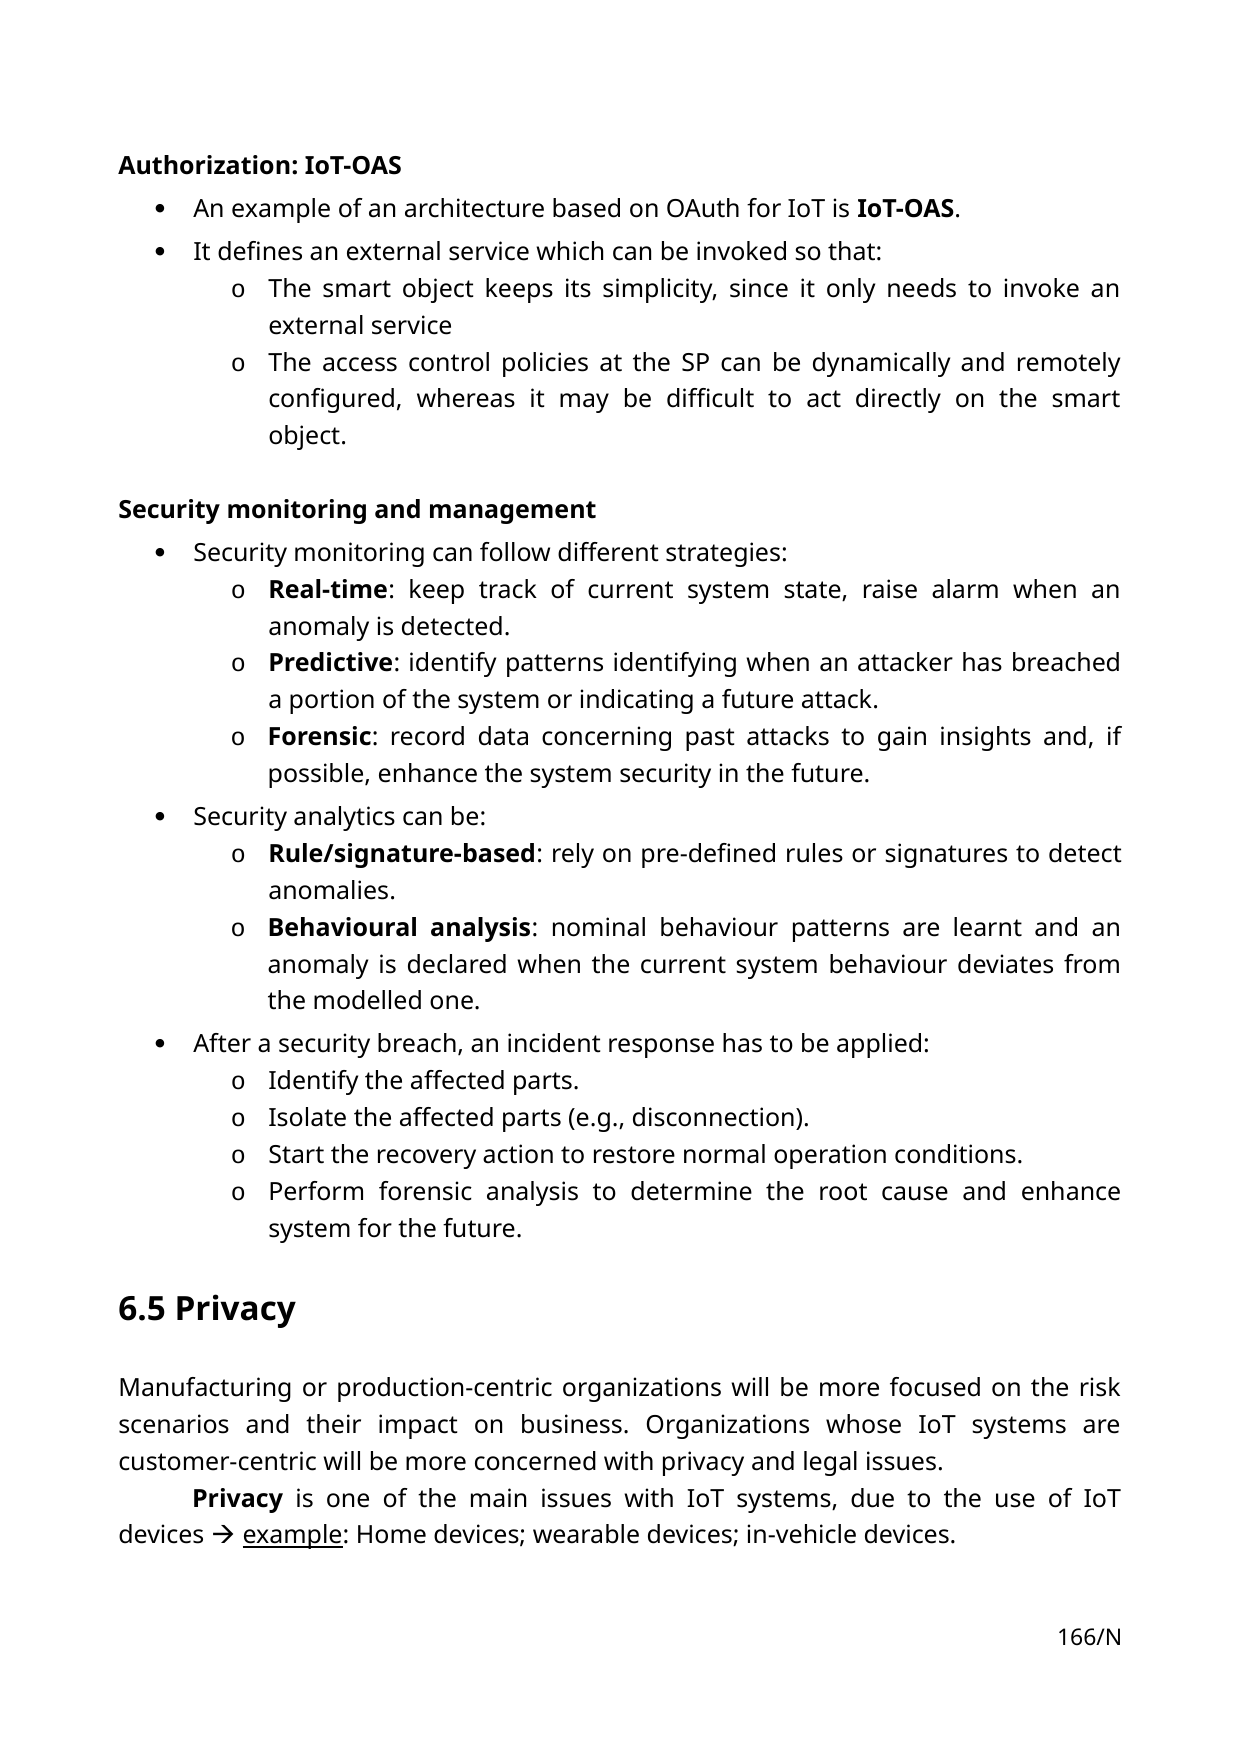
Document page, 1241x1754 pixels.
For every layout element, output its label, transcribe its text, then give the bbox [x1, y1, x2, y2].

list Predictive: identify patterns identifying when an attacker has breached a portion of the system or indicating a future attack. [231, 645, 1122, 716]
list The access control policies at the SP can be dynamically and remotely configured, whereas it may be difficult to act directly on the smart object. [231, 344, 1122, 452]
list Security analytics can be: [156, 799, 1122, 833]
list Perform forensic analysis to determine the root cause and enhance system for the future. [231, 1174, 1122, 1245]
list Identify the affected parts. [231, 1063, 1122, 1097]
text Authorization: IoT-OAS [118, 148, 1122, 182]
list The smart object keeps its simplicity, since it only needs to invoke an external service [231, 270, 1122, 341]
list Start the recovery action to restore normal operation conditions. [231, 1137, 1122, 1171]
list Rule/signature-based: rely on pre-defined rules or signatures to detect anomalies. [231, 836, 1122, 907]
list Privacy is one of the main issues with IoT systems, due to the use of IoT devices example: Home devices; wearable devices; in-vehicle devices. [118, 1480, 1122, 1551]
text Security monitoring and management [118, 491, 1122, 526]
list An example of an architecture based on OAuth for IoT is IoT-OAS. [156, 191, 1122, 225]
list Behavioural analysis: nominal behaviour patterns are learnt and an anomaly is declared when the current system behaviour deviates from the modelled one. [230, 909, 1122, 1017]
list It defines an external service which can be invoked so that: [156, 234, 1122, 268]
text Manufacturing or production-centric organizations will be more focused on the risk scenarios and their impact on business. Organizations whose IoT systems are customer-centric will be more concerned with privacy and legal issues. [118, 1370, 1122, 1478]
list Forensic: record data concerning past attacks to gain insights and, if possible, enhance the system security in the future. [230, 719, 1122, 790]
list Security monitoring can follow different strategies: [156, 534, 1122, 568]
subtitle 6.5 Privacy [118, 1284, 1122, 1330]
list After a security breach, an incident response has to be applied: [156, 1026, 1122, 1060]
list Isolate the affected parts (e.g., disconnection). [231, 1100, 1122, 1134]
list Real-time: keep track of current system state, raise alarm when an anomaly is detected. [231, 571, 1122, 642]
